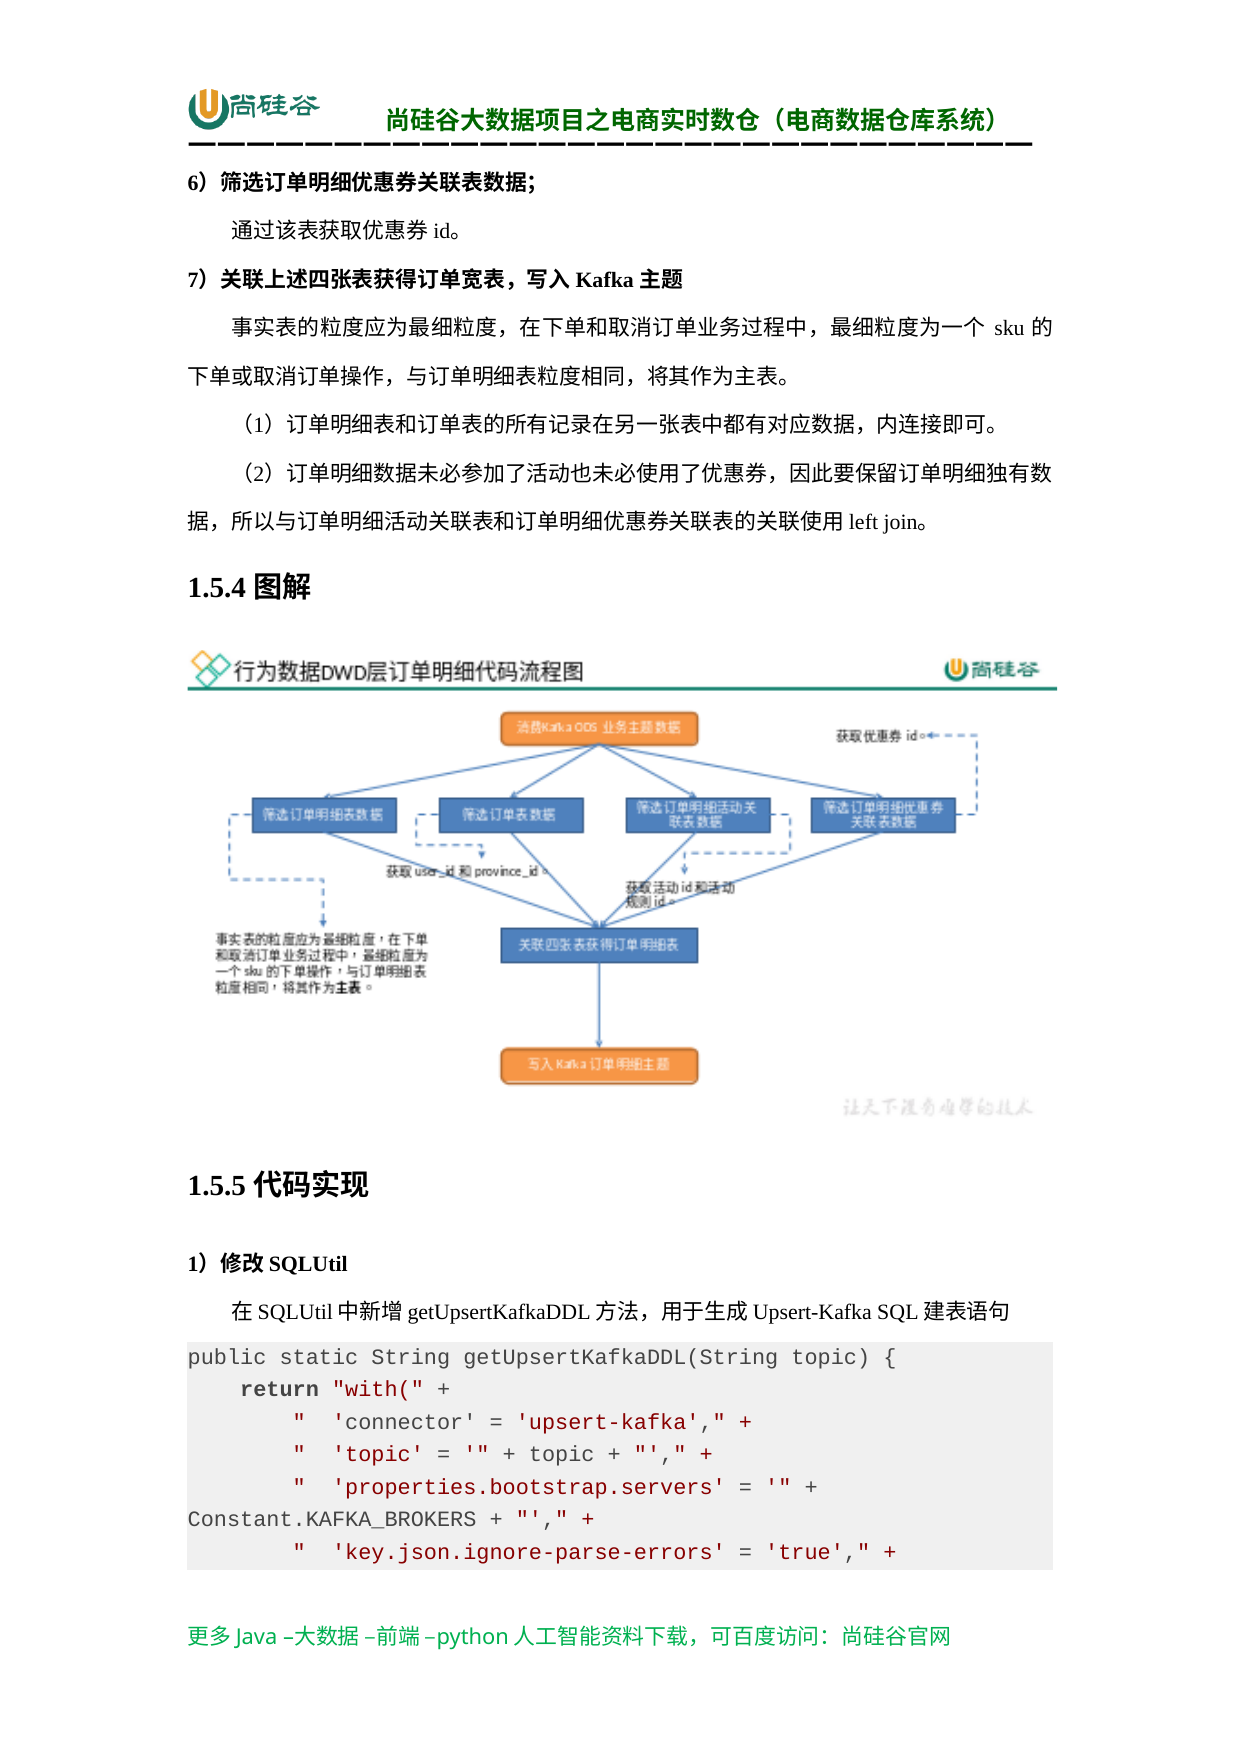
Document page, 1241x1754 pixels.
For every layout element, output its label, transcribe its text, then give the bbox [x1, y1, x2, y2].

text 订单明细表和订单表的所有记录在另一张表中都有对应数据，内连接即可。 [187, 407, 1053, 439]
text return "with(" + [187, 1375, 1053, 1407]
text " 'key.json.ignore-parse-errors' = 'true'," + [187, 1537, 1053, 1570]
text 修改SQLUtil [187, 1246, 1053, 1278]
text public static String getUpsertKafkaDDL(String topic) { [187, 1342, 1053, 1375]
text 订单明细数据未必参加了活动也未必使用了优惠券，因此要保留订单明细独有数据，所以与订单明细活动关联表和订单明细优惠券关联表的关联使用 left join。 [187, 455, 1053, 536]
text " 'properties.bootstrap.servers' = '" + Constant.KAFKA_BROKERS + "'," + [187, 1472, 1053, 1537]
text 代码实现 [187, 1150, 1053, 1215]
text 通过该表获取优惠券 id。 [187, 213, 1053, 246]
text 事实表的粒度应为最细粒度，在下单和取消订单业务过程中，最细粒度为一个 sku 的下单或取消订单操作，与订单明细表粒度相同，将其作为主表。 [187, 310, 1053, 391]
text " 'topic' = '" + topic + "'," + [187, 1440, 1053, 1472]
text " 'connector' = 'upsert-kafka'," + [187, 1407, 1053, 1440]
text 在SQLUtil中新增getUpsertKafkaDDL方法，用于生成Upsert-Kafka SQL建表语句 [187, 1294, 1053, 1326]
text 图解 [187, 552, 1053, 617]
text 筛选订单明细优惠券关联表数据； [187, 165, 1053, 197]
picture [187, 88, 320, 130]
text 关联上述四张表获得订单宽表，写入 Kafka 主题 [187, 261, 1053, 294]
